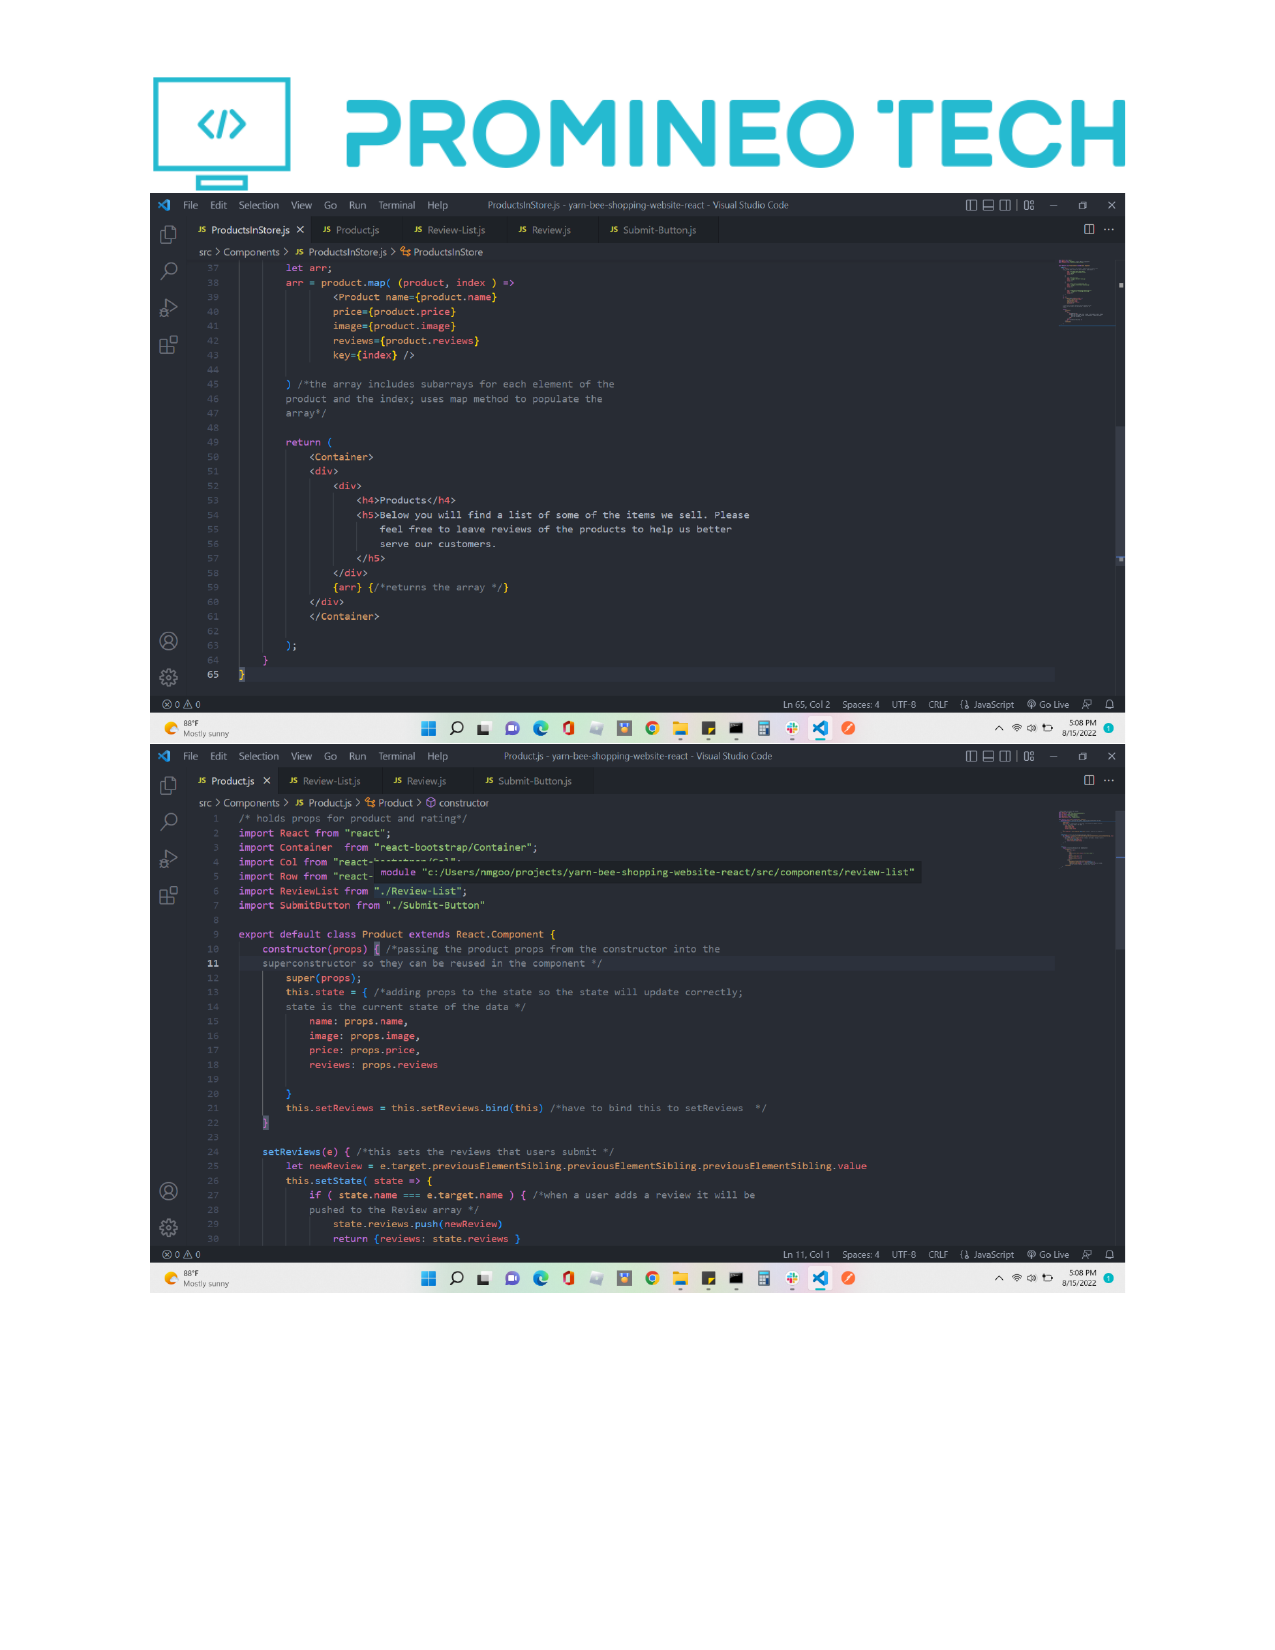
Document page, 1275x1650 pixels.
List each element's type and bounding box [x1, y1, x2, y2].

picture [150, 75, 1125, 743]
picture [150, 744, 1125, 1293]
